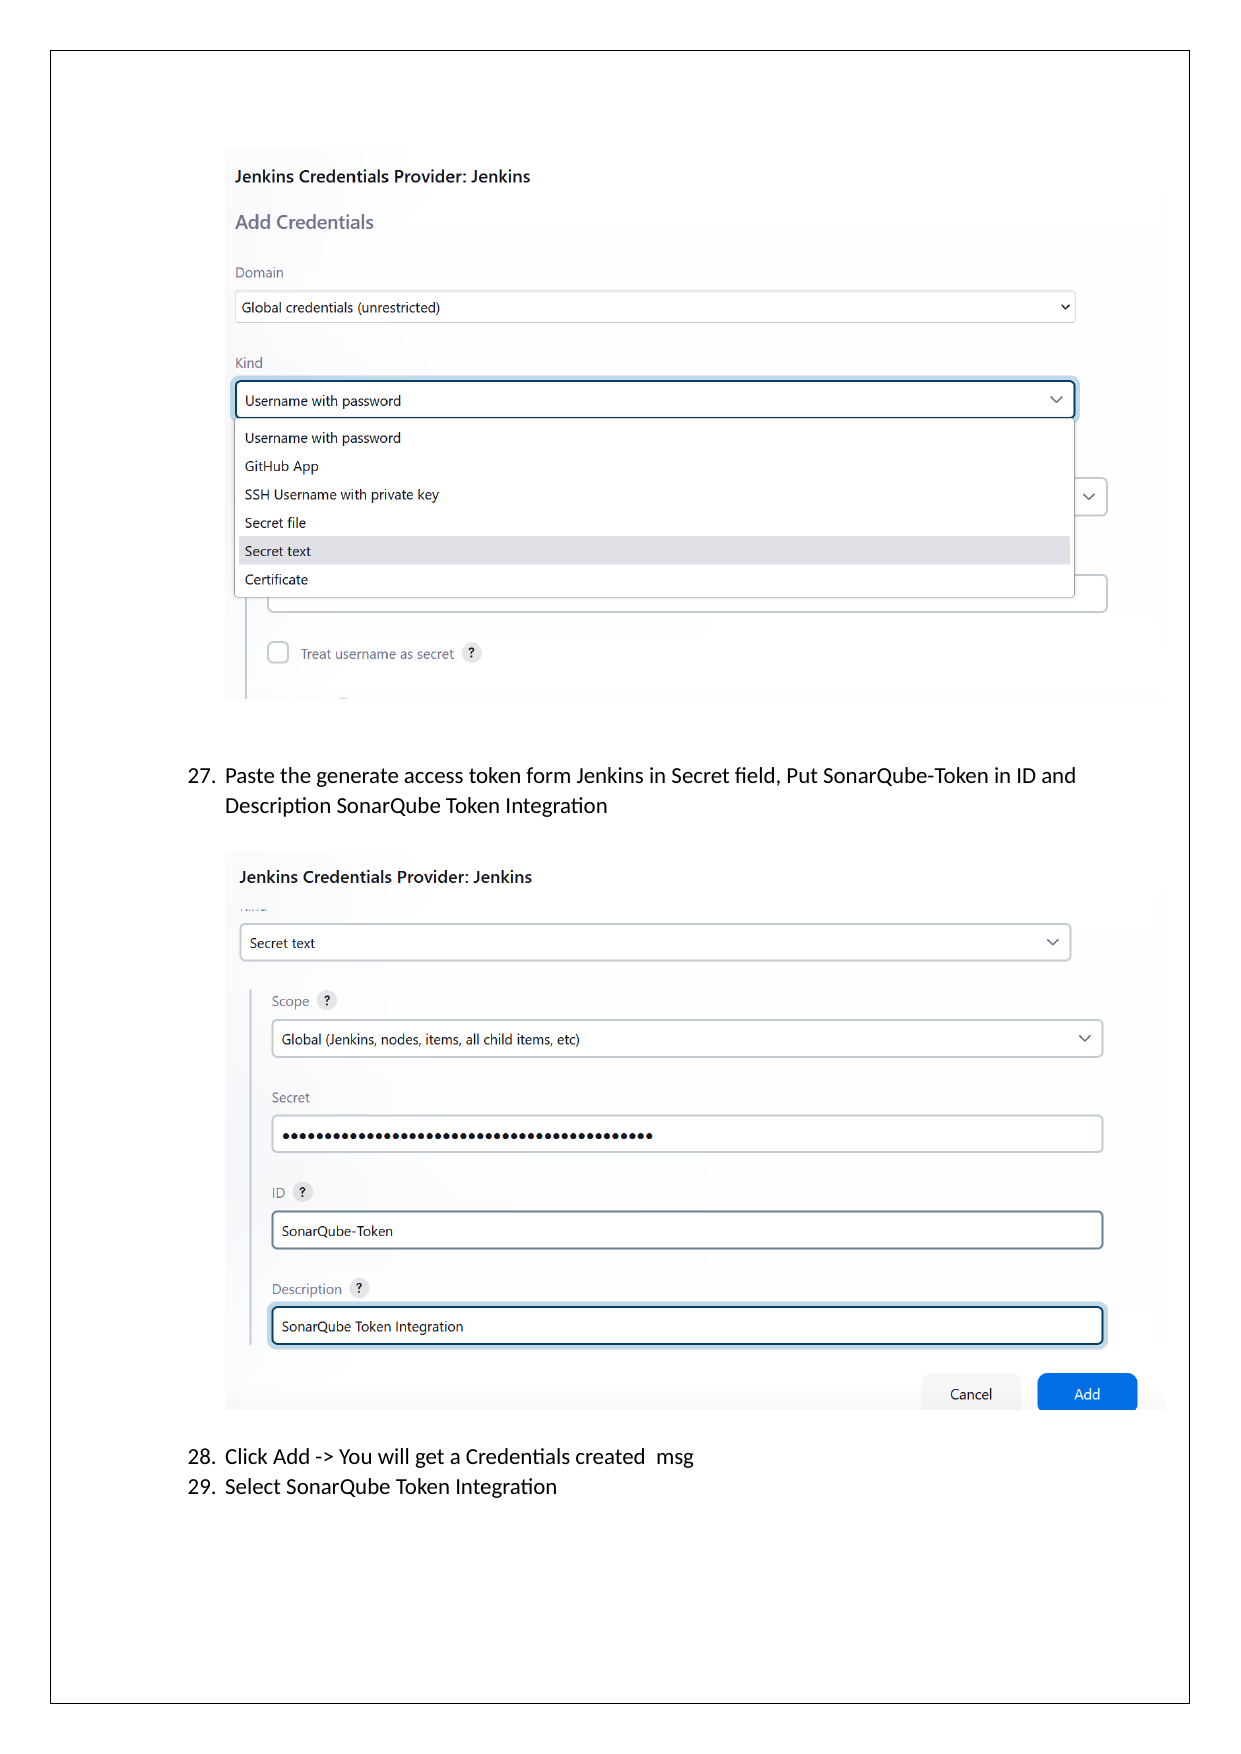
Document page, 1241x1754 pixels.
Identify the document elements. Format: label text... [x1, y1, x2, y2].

list Select SonarQube Token Integration [187, 1472, 1090, 1500]
list Click Add -> You will get a Credentials created msg [187, 1442, 1090, 1470]
picture [225, 150, 1166, 699]
list Paste the generate access token form Jenkins in Secret field, Put SonarQube-Token in ID and Description SonarQube Token Integration [187, 761, 1090, 819]
picture [225, 851, 1166, 1410]
